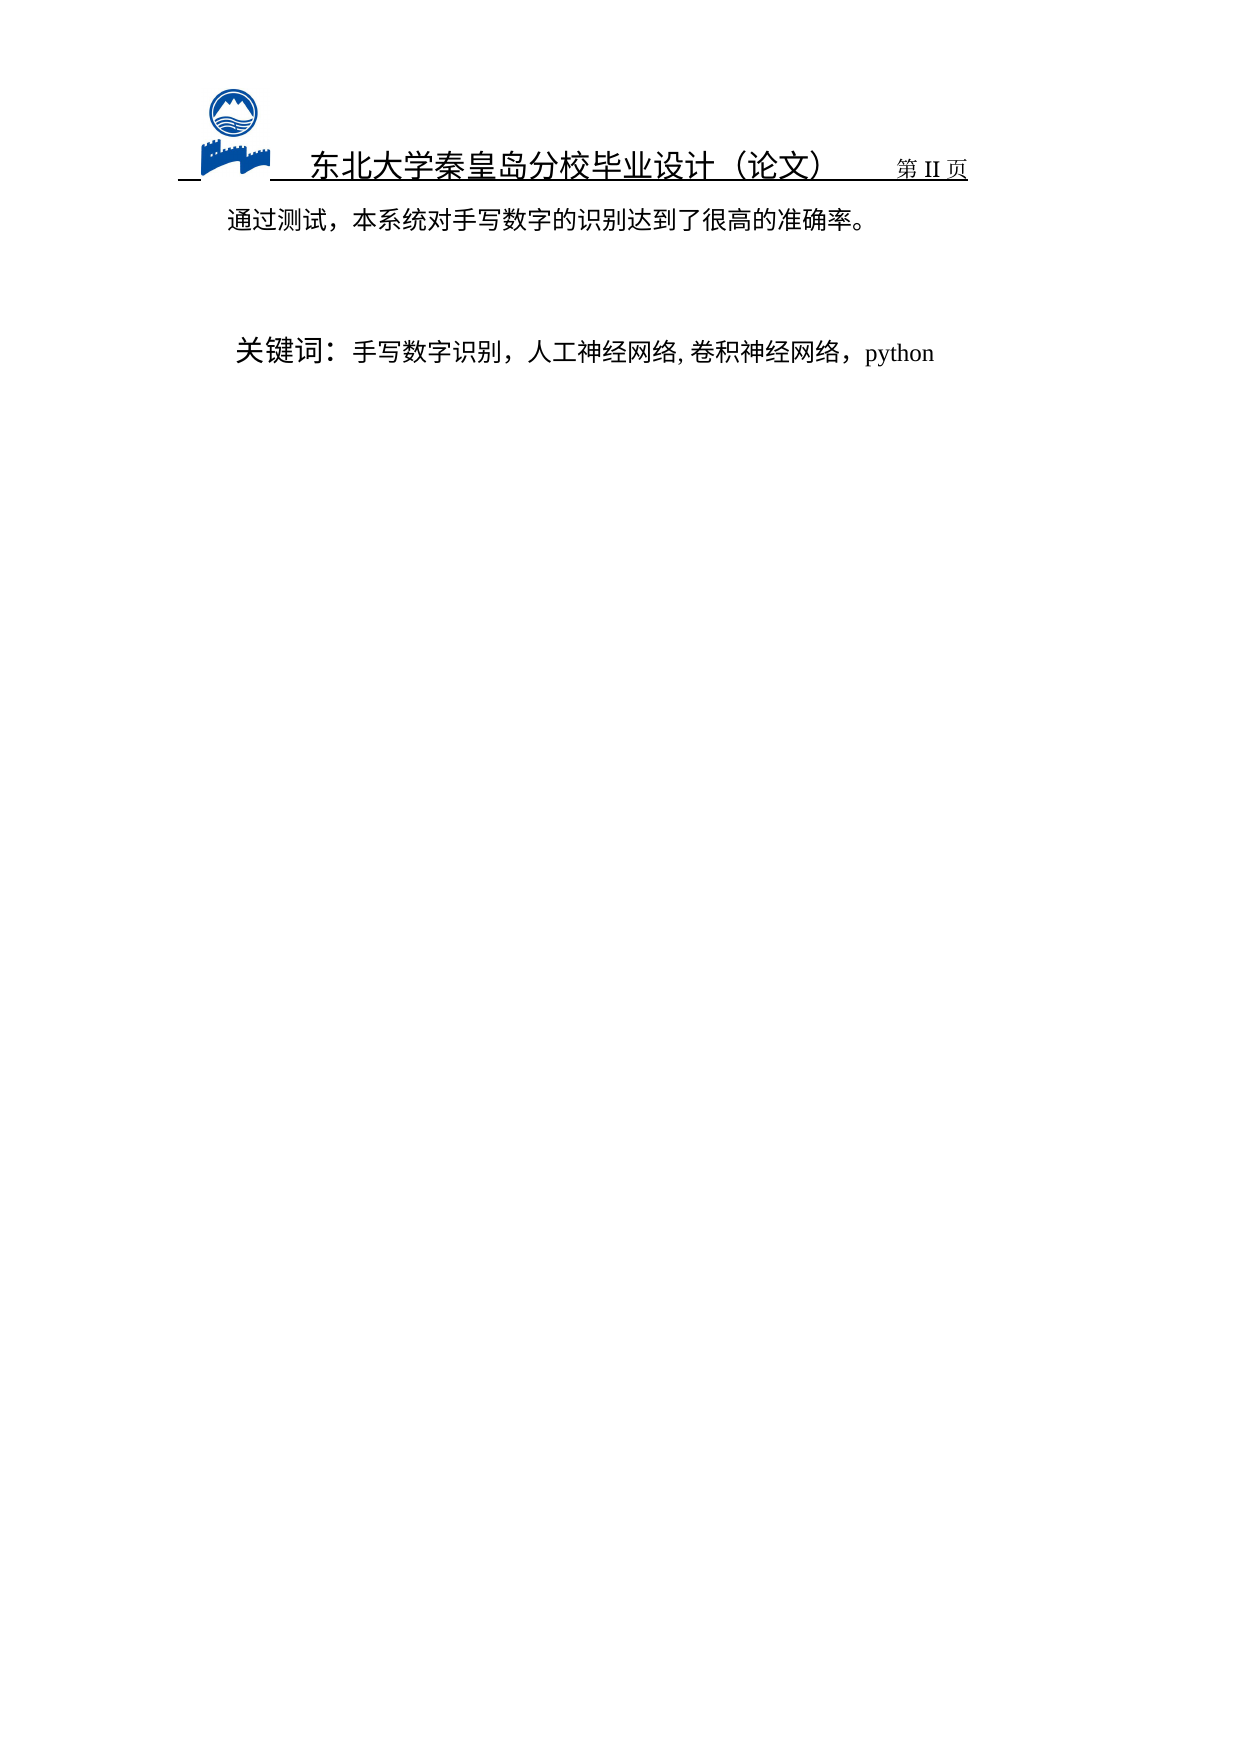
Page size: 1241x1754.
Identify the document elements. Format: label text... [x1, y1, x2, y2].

text 通过测试，本系统对手写数字的识别达到了很高的准确率。 [177, 186, 1122, 251]
text 关键词：手写数字识别，人工神经网络, 卷积神经网络，python [177, 316, 1122, 381]
picture [200, 88, 271, 177]
